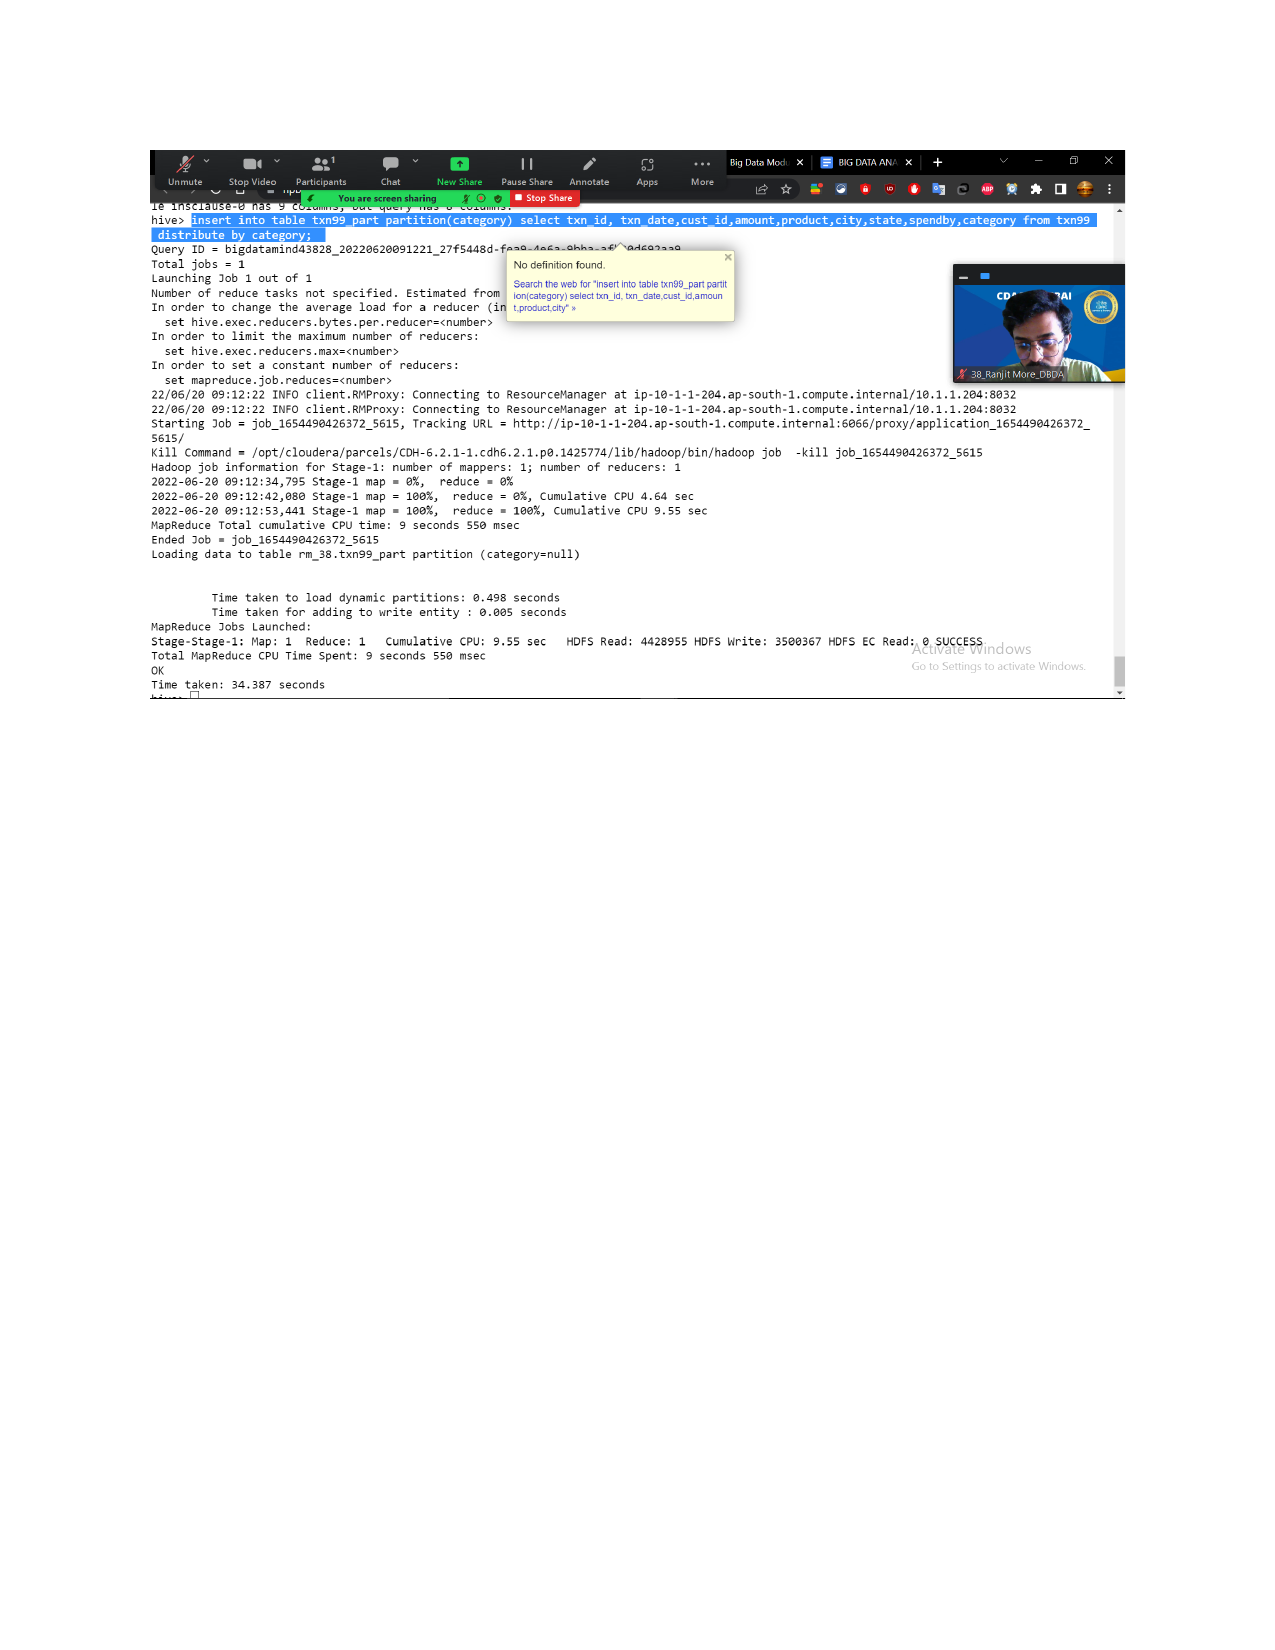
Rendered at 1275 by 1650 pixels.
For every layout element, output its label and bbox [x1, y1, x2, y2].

picture [150, 150, 1125, 699]
